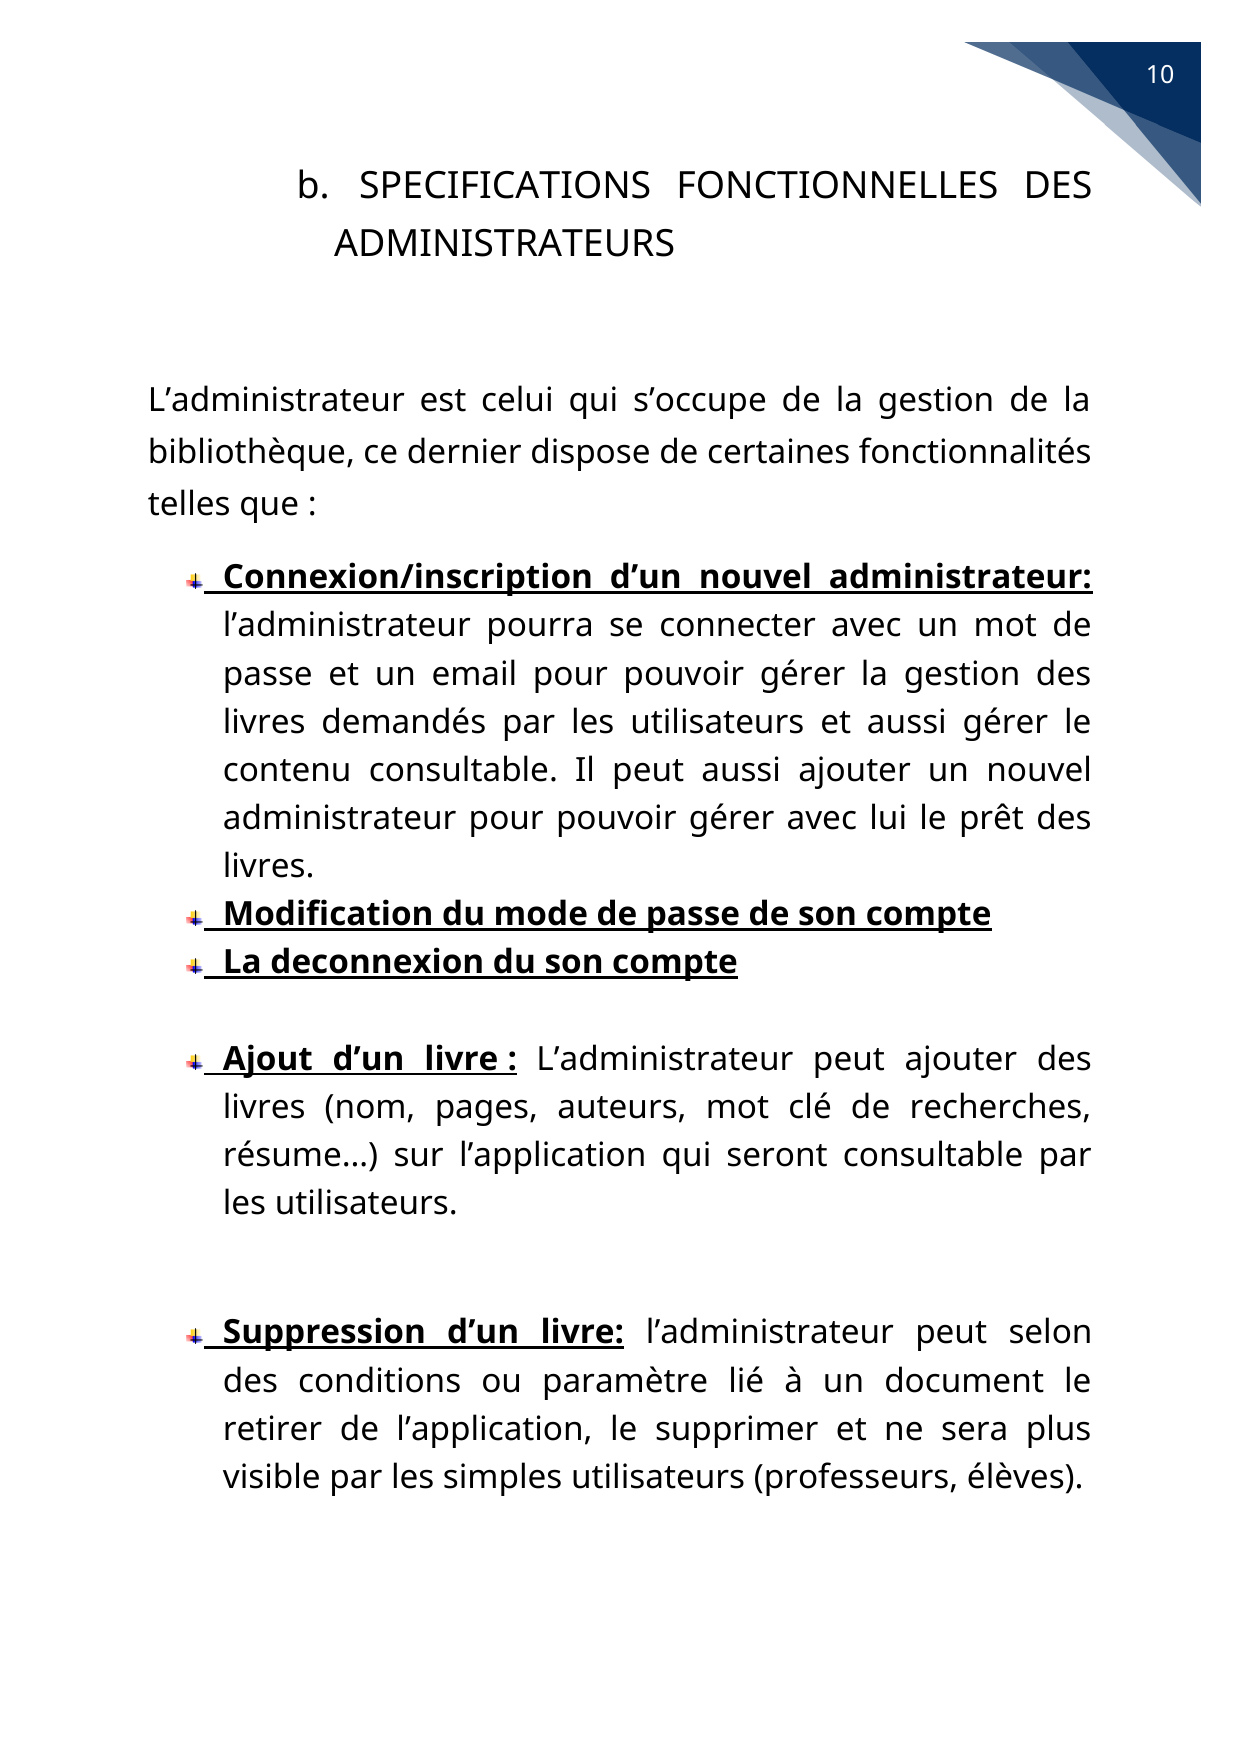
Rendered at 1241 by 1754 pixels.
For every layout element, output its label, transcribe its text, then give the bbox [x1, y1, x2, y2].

list Ajout d’un livre : L’administrateur peut ajouter des livres (nom, pages, auteurs, mot clé de recherches, résume…) sur l’application qui seront consultable par les utilisateurs. [185, 1034, 1093, 1224]
picture [186, 1053, 203, 1070]
picture [186, 909, 203, 926]
list La deconnexion du son compte [185, 938, 1093, 983]
picture [186, 1327, 203, 1344]
text L’administrateur est celui qui s’occupe de la gestion de la bibliothèque, ce dernier dispose de certaines fonctionnalités telles que : [148, 376, 1093, 525]
list SPECIFICATIONS FONCTIONNELLES DES ADMINISTRATEURS [296, 158, 1093, 268]
picture [962, 42, 1201, 207]
picture [186, 572, 203, 589]
list Suppression d’un livre: l’administrateur peut selon des conditions ou paramètre lié à un document le retirer de l’application, le supprimer et ne sera plus visible par les simples utilisateurs (professeurs, élèves). [185, 1308, 1093, 1498]
list Modification du mode de passe de son compte [185, 890, 1093, 935]
picture [186, 957, 203, 974]
list Connexion/inscription d’un nouvel administrateur: l’administrateur pourra se connecter avec un mot de passe et un email pour pouvoir gérer la gestion des livres demandés par les utilisateurs et aussi gérer le contenu consultable. Il peut aussi ajouter un nouvel administrateur pour pouvoir gérer avec lui le prêt des livres. [185, 553, 1093, 887]
